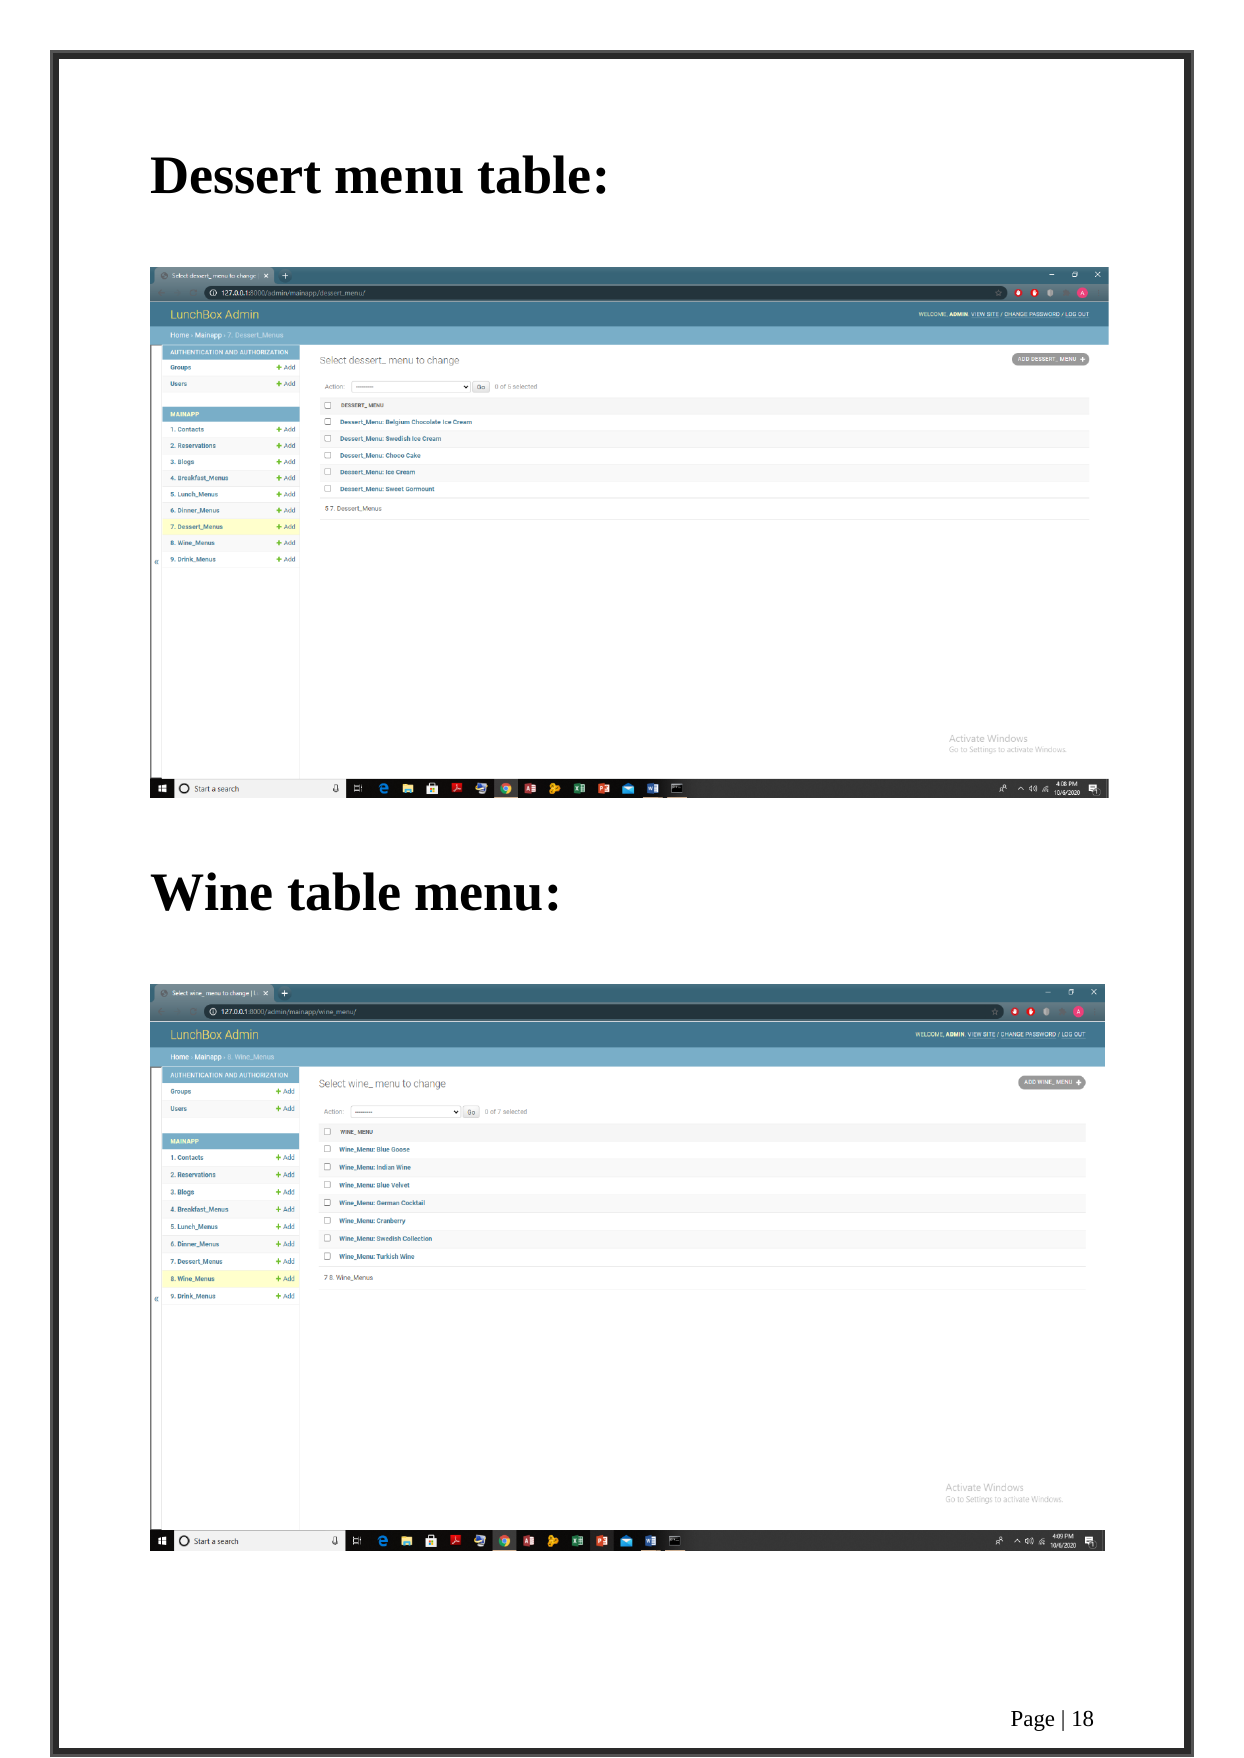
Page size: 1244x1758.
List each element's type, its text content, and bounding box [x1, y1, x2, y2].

text Dessert menu table: [150, 143, 1094, 205]
text Wine table menu: [150, 860, 1094, 922]
picture [198, 1638, 1060, 1745]
picture [150, 267, 1109, 798]
picture [150, 984, 1105, 1551]
